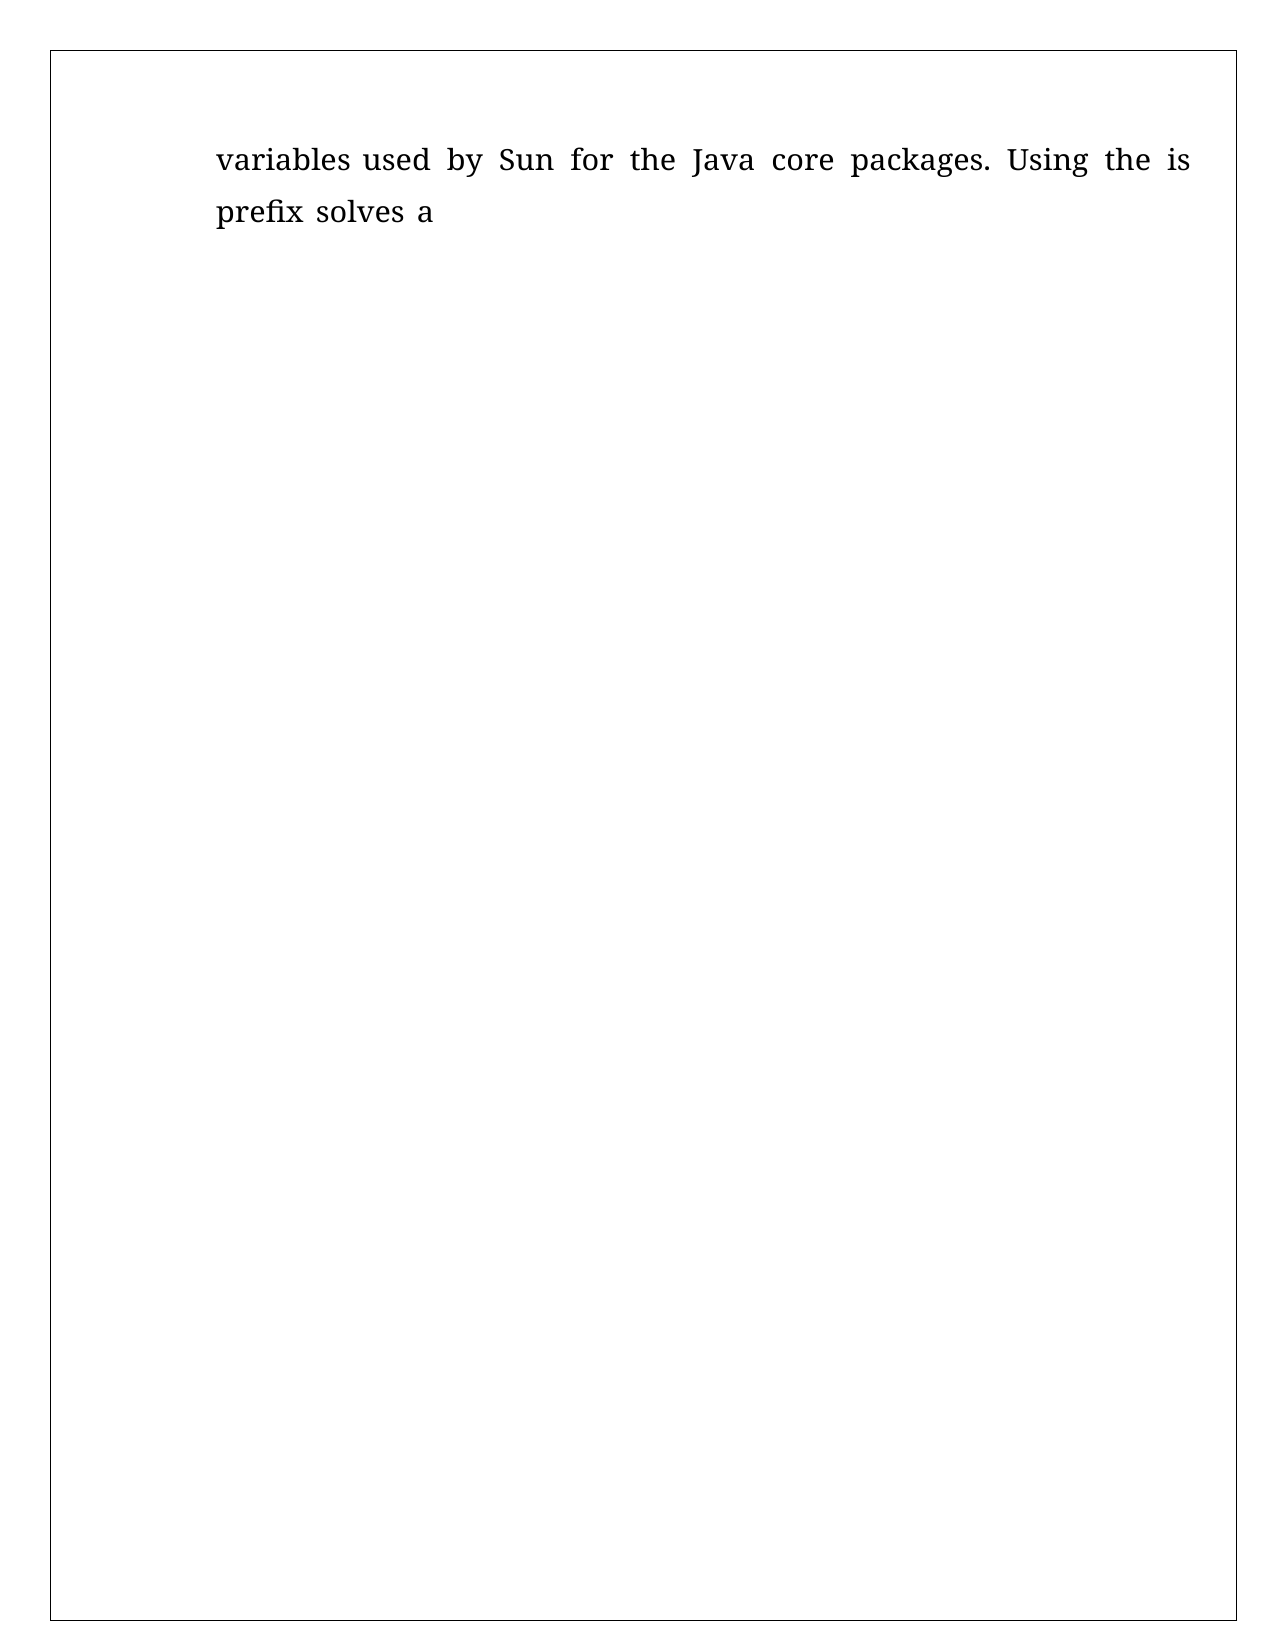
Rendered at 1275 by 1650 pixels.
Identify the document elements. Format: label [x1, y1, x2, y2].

text [216, 139, 1191, 231]
